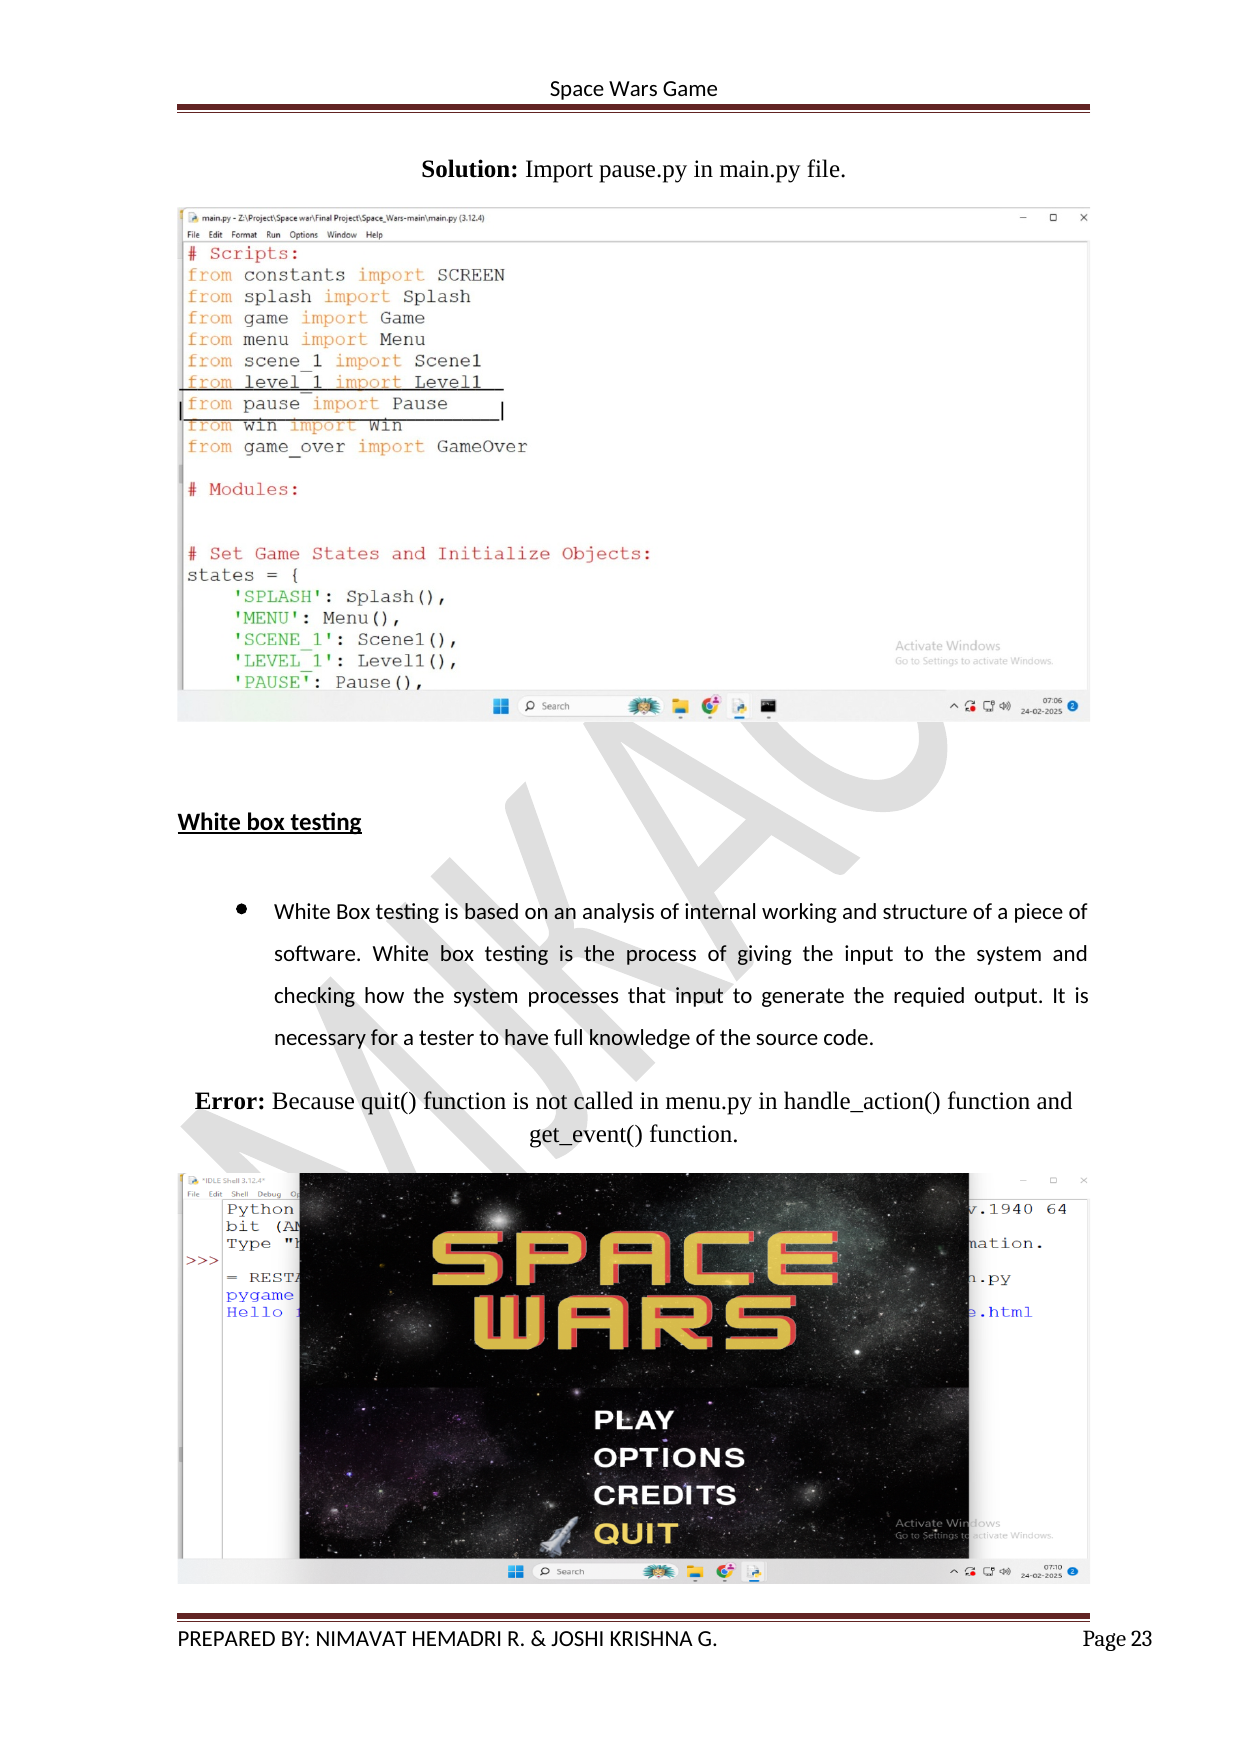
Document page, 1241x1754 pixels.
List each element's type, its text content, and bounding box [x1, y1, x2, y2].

text White box testing [177, 806, 1090, 836]
picture [177, 207, 1091, 722]
list White Box testing is based on an analysis of internal working and structure of a piece of software. White box testing is the process of giving the input to the system and checking how the system processes that input to generate the requied output. It is necessary for a tester to have full knowledge of the source code. [236, 897, 1090, 1051]
text Solution: Import pause.py in main.py file. [177, 154, 1090, 183]
picture [177, 1173, 1091, 1584]
text Error: Because quit() function is not called in menu.py in handle_action() function and get_event() function. [177, 1086, 1090, 1148]
